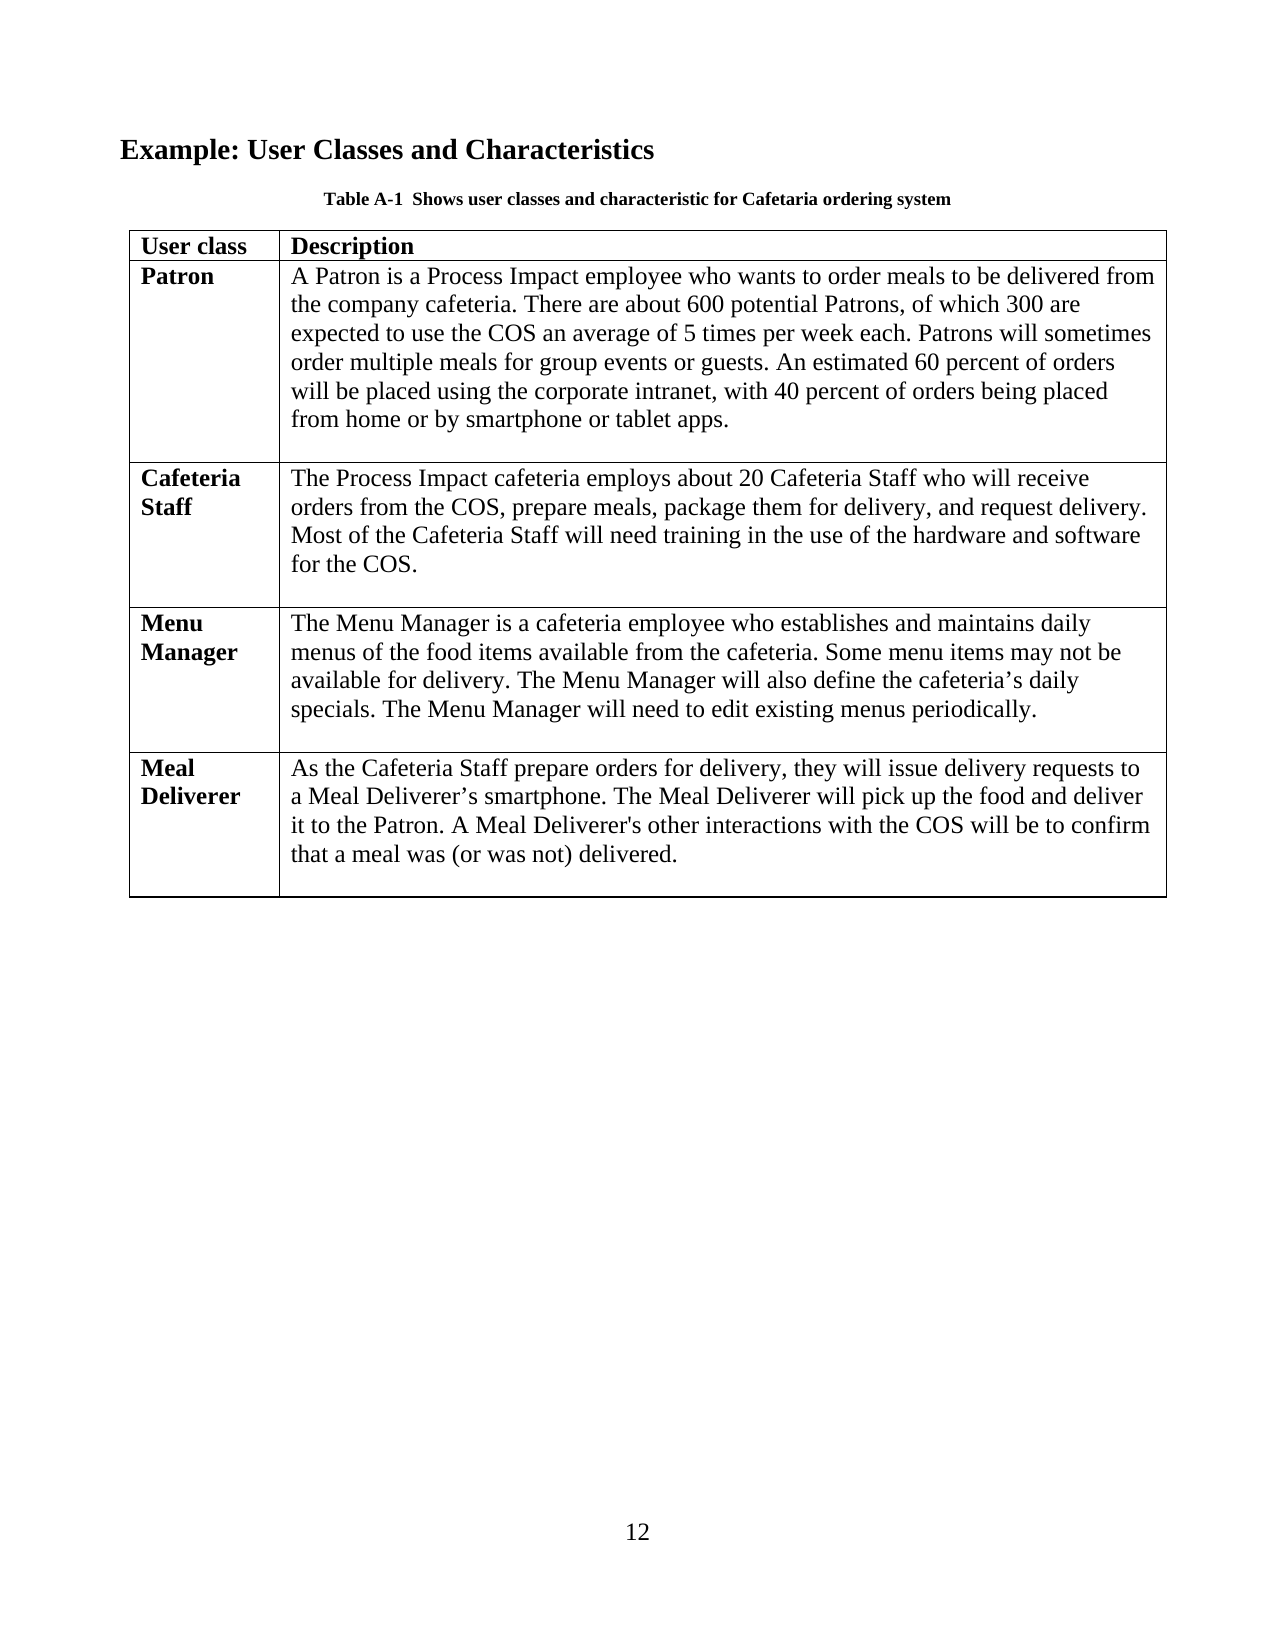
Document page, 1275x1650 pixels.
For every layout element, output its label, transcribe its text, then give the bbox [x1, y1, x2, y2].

table_cell The Menu Manager is a cafeteria employee who establishes and maintains daily menus of the food items available from the cafeteria. Some menu items may not be available for delivery. The Menu Manager will also define the cafeteria’s daily specials. The Menu Manager will need to edit existing menus periodically. [280, 608, 1166, 752]
table_cell Patron [130, 261, 279, 462]
table_header Description [280, 231, 1166, 260]
table_cell Meal Deliverer [130, 753, 279, 896]
text Table A-1 Shows user classes and characteristic for Cafetaria ordering system [120, 188, 1155, 209]
table_cell Menu Manager [130, 608, 279, 752]
table_cell Cafeteria Staff [130, 463, 279, 607]
table_cell A Patron is a Process Impact employee who wants to order meals to be delivered from the company cafeteria. There are about 600 potential Patrons, of which 300 are expected to use the COS an average of 5 times per week each. Patrons will sometimes order multiple meals for group events or guests. An estimated 60 percent of orders will be placed using the corporate intranet, with 40 percent of orders being placed from home or by smartphone or tablet apps. [280, 261, 1166, 462]
table_cell As the Cafeteria Staff prepare orders for delivery, they will issue delivery requests to a Meal Deliverer’s smartphone. The Meal Deliverer will pick up the food and deliver it to the Patron. A Meal Deliverer's other interactions with the COS will be to confirm that a meal was (or was not) delivered. [280, 753, 1166, 896]
table_cell The Process Impact cafeteria employs about 20 Cafeteria Staff who will receive orders from the COS, prepare meals, package them for delivery, and request delivery. Most of the Cafeteria Staff will need training in the use of the hardware and software for the COS. [280, 463, 1166, 607]
text Example: User Classes and Characteristics [120, 132, 1155, 166]
table_header User class [130, 231, 279, 260]
